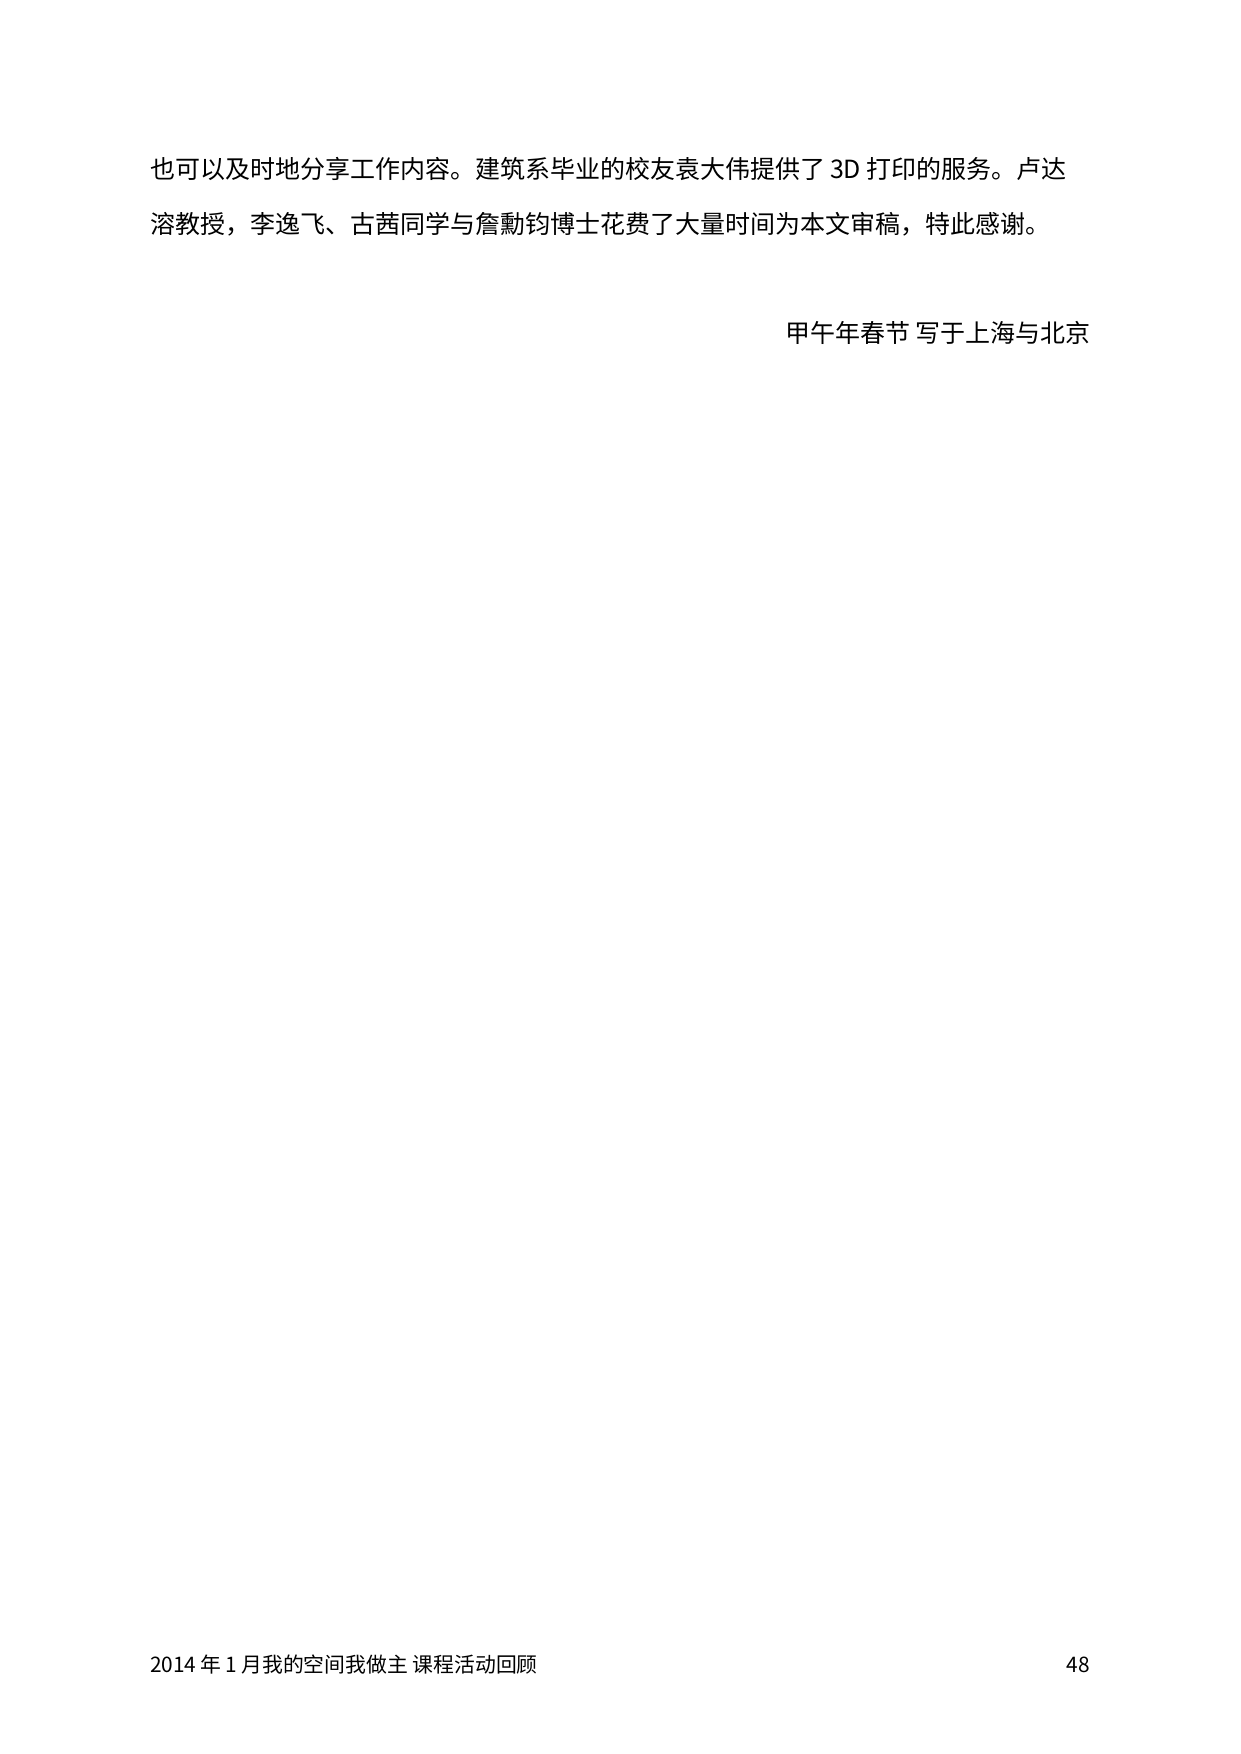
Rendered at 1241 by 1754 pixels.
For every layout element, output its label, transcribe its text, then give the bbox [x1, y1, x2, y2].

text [150, 150, 1090, 241]
text 甲午年春节 写于上海与北京 [150, 313, 1090, 349]
